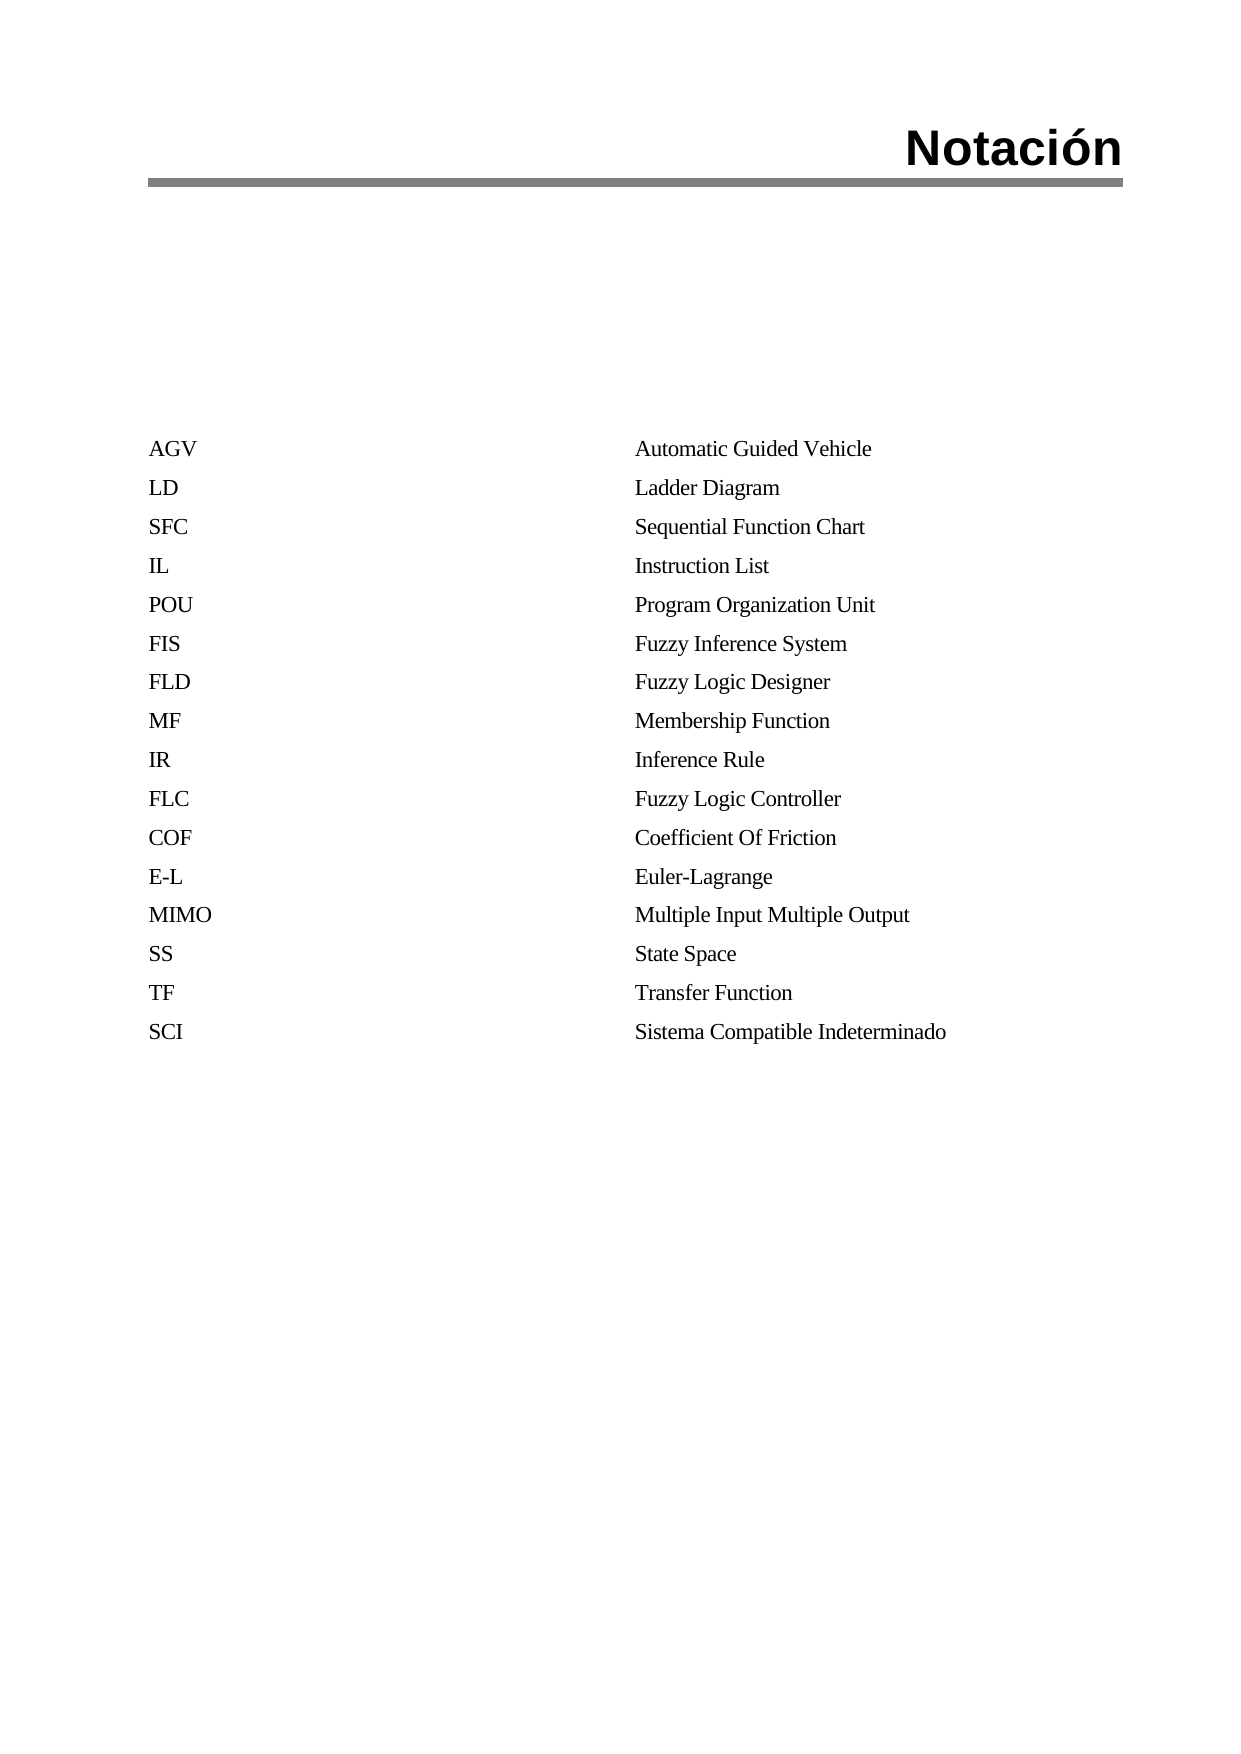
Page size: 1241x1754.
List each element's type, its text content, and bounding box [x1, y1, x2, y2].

table_header AGV LD SFC IL POU FIS FLD MF IR FLC COF E-L MIMO SS TF SCI [148, 423, 634, 1057]
text Notación [148, 118, 1123, 178]
table_header Automatic Guided Vehicle Ladder Diagram Sequential Function Chart Instruction List Program Organization Unit Fuzzy Inference System Fuzzy Logic Designer Membership Function Inference Rule Fuzzy Logic Controller Coefficient Of Friction Euler-Lagrange Multiple Input Multiple Output State Space Transfer Function Sistema Compatible Indeterminado [635, 423, 1121, 1057]
